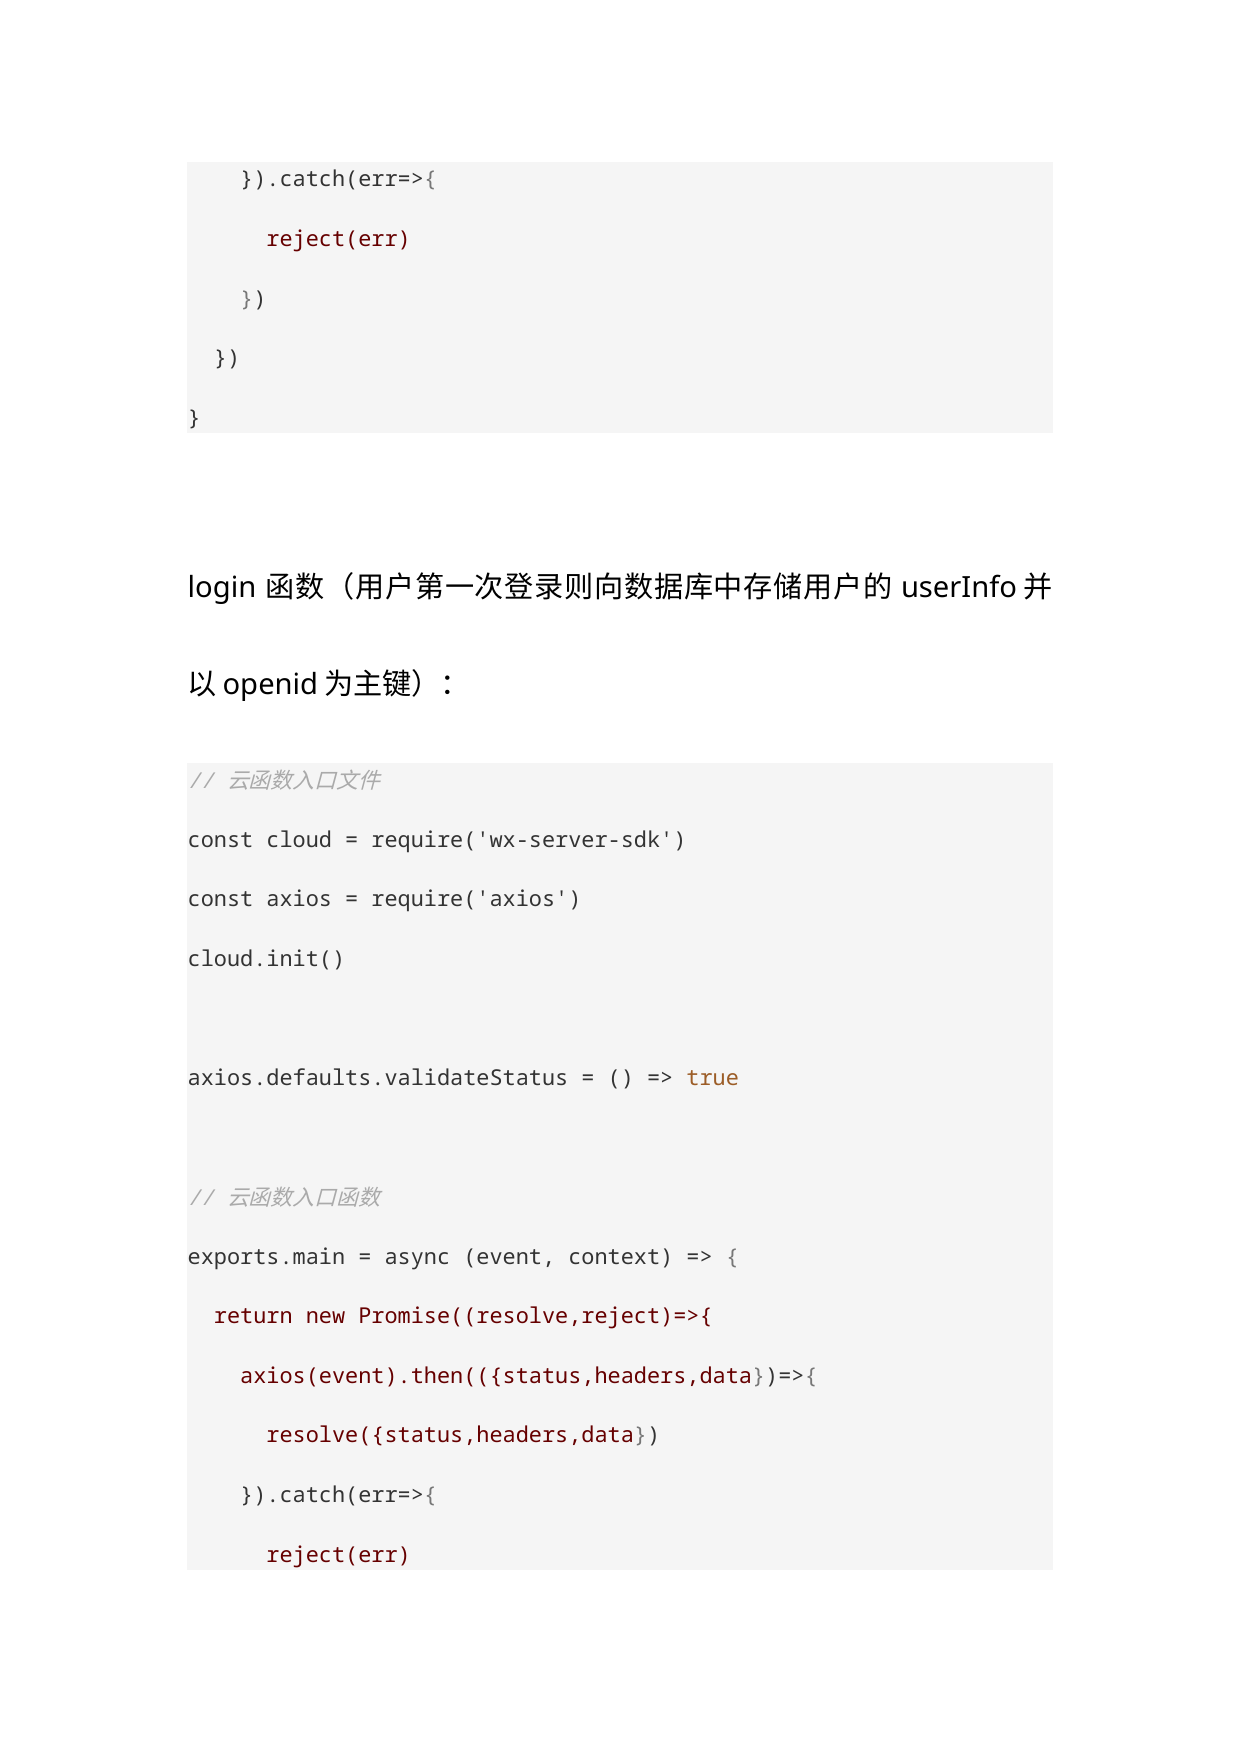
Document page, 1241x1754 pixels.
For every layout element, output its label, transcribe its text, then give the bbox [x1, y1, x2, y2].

text reject(err) [187, 1537, 1053, 1570]
text const cloud = require('wx-server-sdk') [187, 822, 1053, 855]
text }) [187, 281, 1053, 314]
text resolve({status,headers,data}) [187, 1418, 1053, 1451]
text }).catch(err=>{ [187, 162, 1053, 194]
text const axios = require('axios') [187, 882, 1053, 914]
text axios.defaults.validateStatus = () => true [187, 1061, 1053, 1093]
text }).catch(err=>{ [187, 1478, 1053, 1510]
text axios(event).then(({status,headers,data})=>{ [187, 1358, 1053, 1391]
text // 云函数入口文件 [187, 763, 1053, 795]
text reject(err) [187, 222, 1053, 254]
text login 函数（用户第一次登录则向数据库中存储用户的userInfo并以openid为主键）： [187, 552, 1053, 714]
text } [187, 400, 1053, 433]
text }) [187, 341, 1053, 373]
text return new Promise((resolve,reject)=>{ [187, 1299, 1053, 1331]
text exports.main = async (event, context) => { [187, 1239, 1053, 1272]
text cloud.init() [187, 941, 1053, 974]
text // 云函数入口函数 [187, 1180, 1053, 1212]
